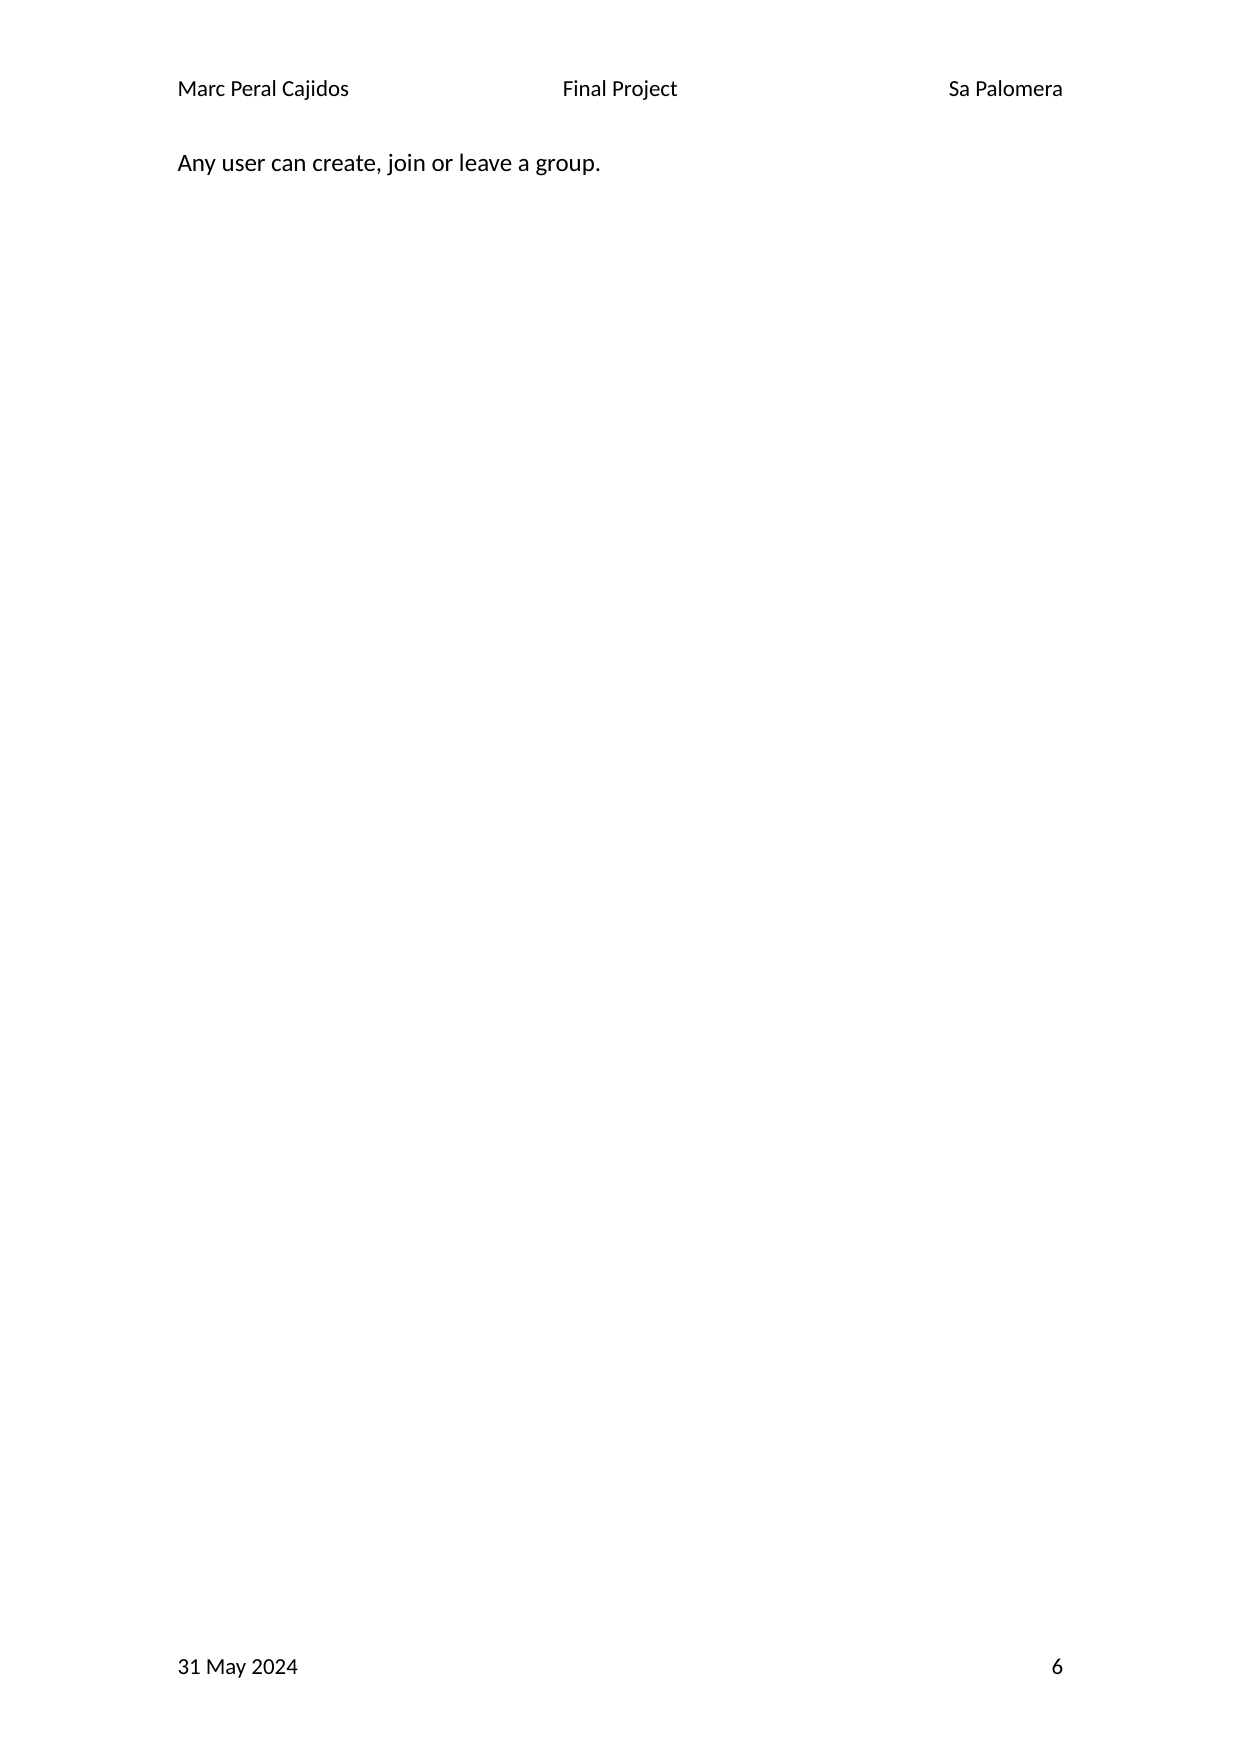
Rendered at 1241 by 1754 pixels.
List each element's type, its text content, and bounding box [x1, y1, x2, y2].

text Any user can create, join or leave a group. [177, 148, 1063, 178]
